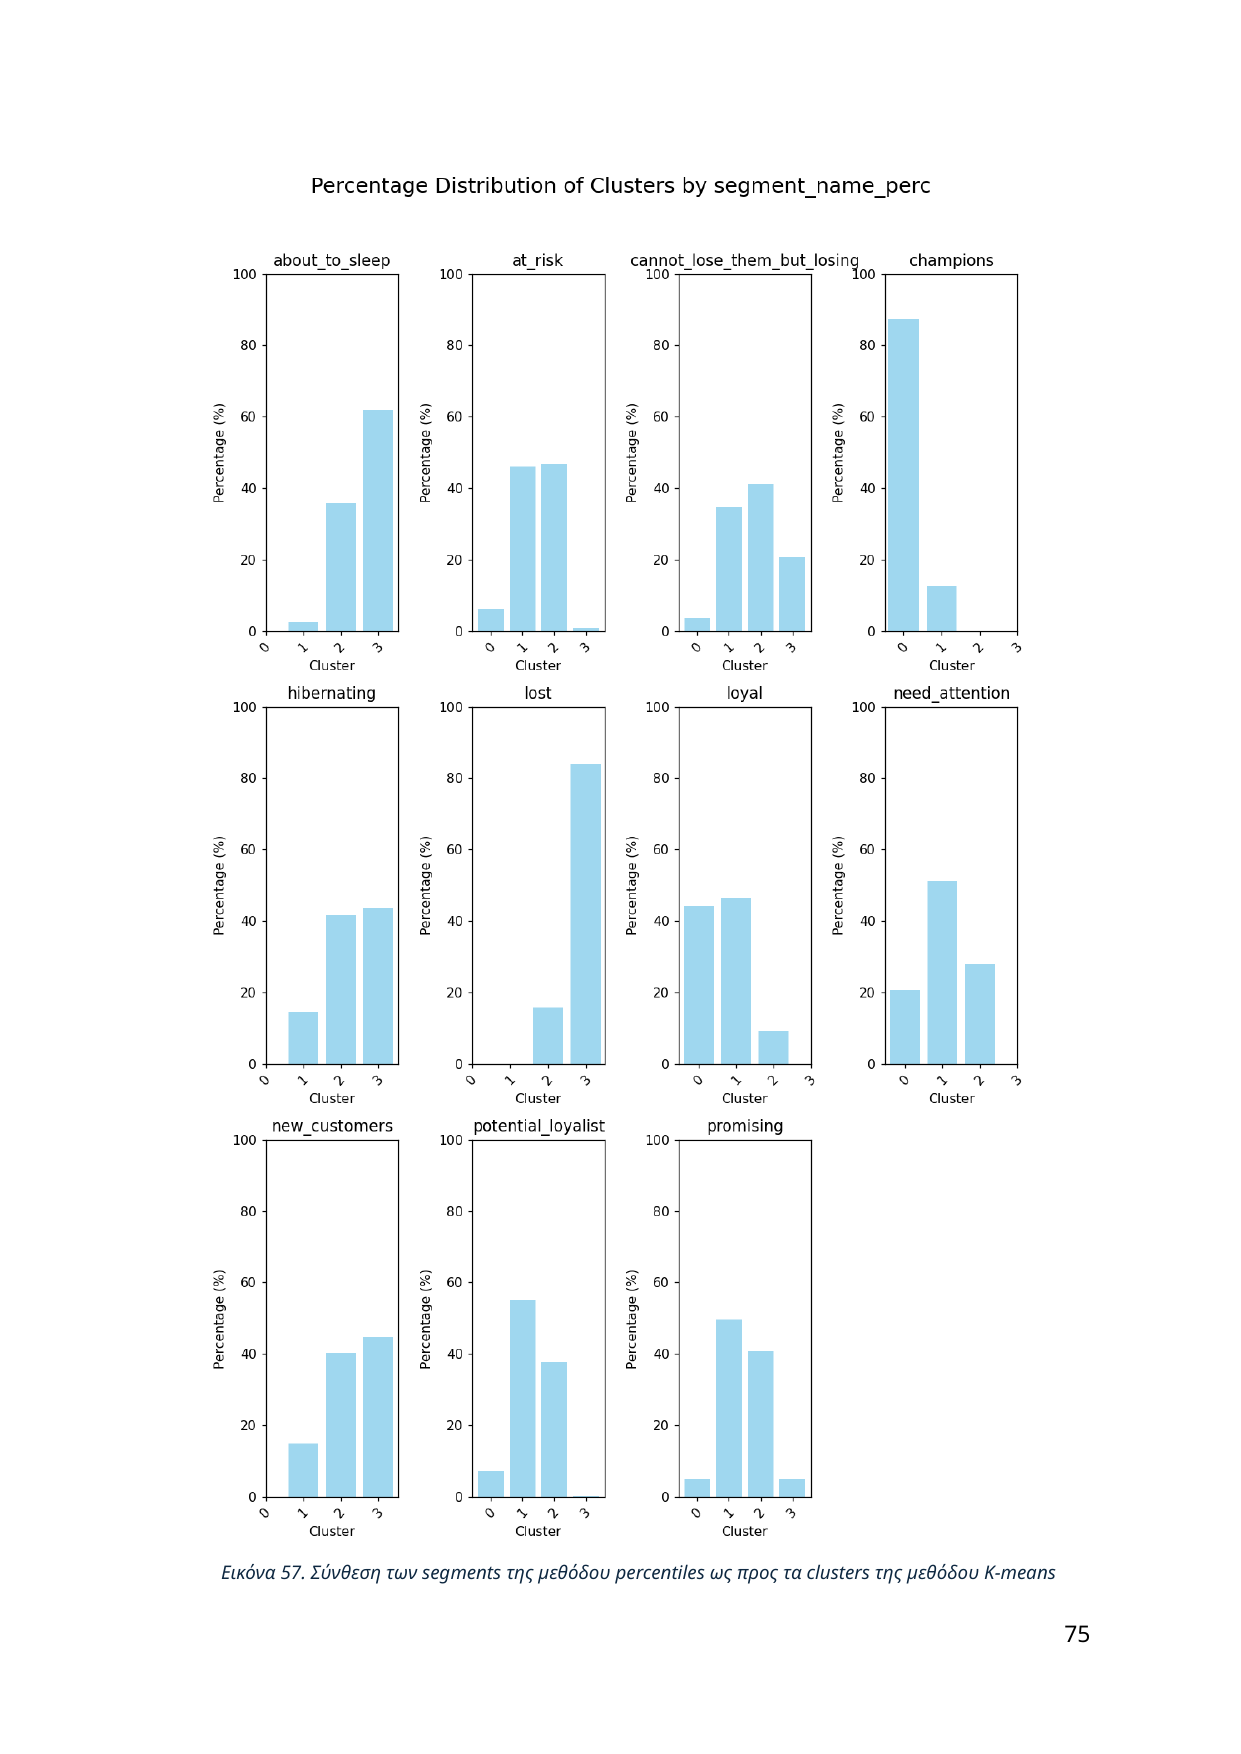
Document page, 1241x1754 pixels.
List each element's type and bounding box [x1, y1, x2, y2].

picture [199, 149, 1041, 1553]
